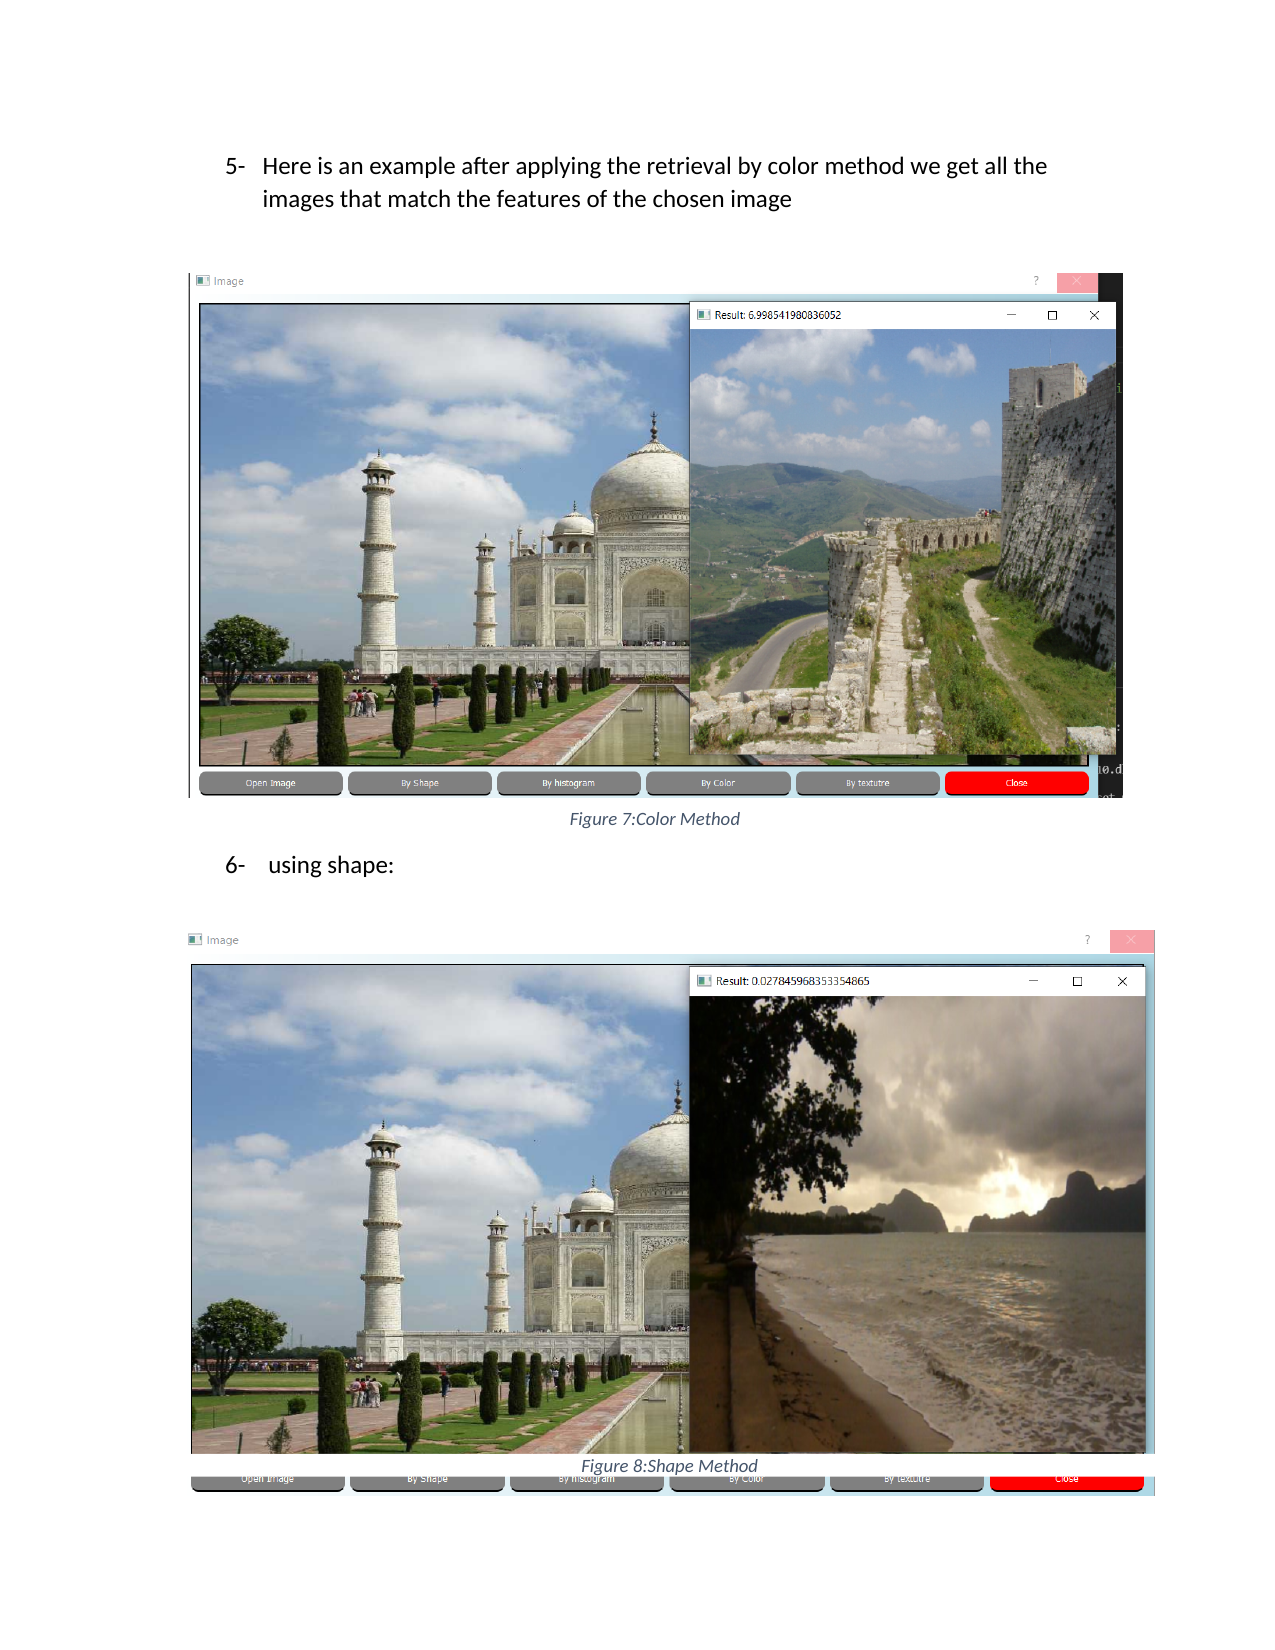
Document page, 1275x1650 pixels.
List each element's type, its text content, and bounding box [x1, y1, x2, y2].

list using shape: [225, 798, 1125, 879]
picture [182, 930, 1158, 1453]
picture [188, 273, 1125, 798]
list Here is an example after applying the retrieval by color method we get all the images that match the features of the chosen image [225, 150, 1125, 213]
picture [182, 1477, 1158, 1496]
